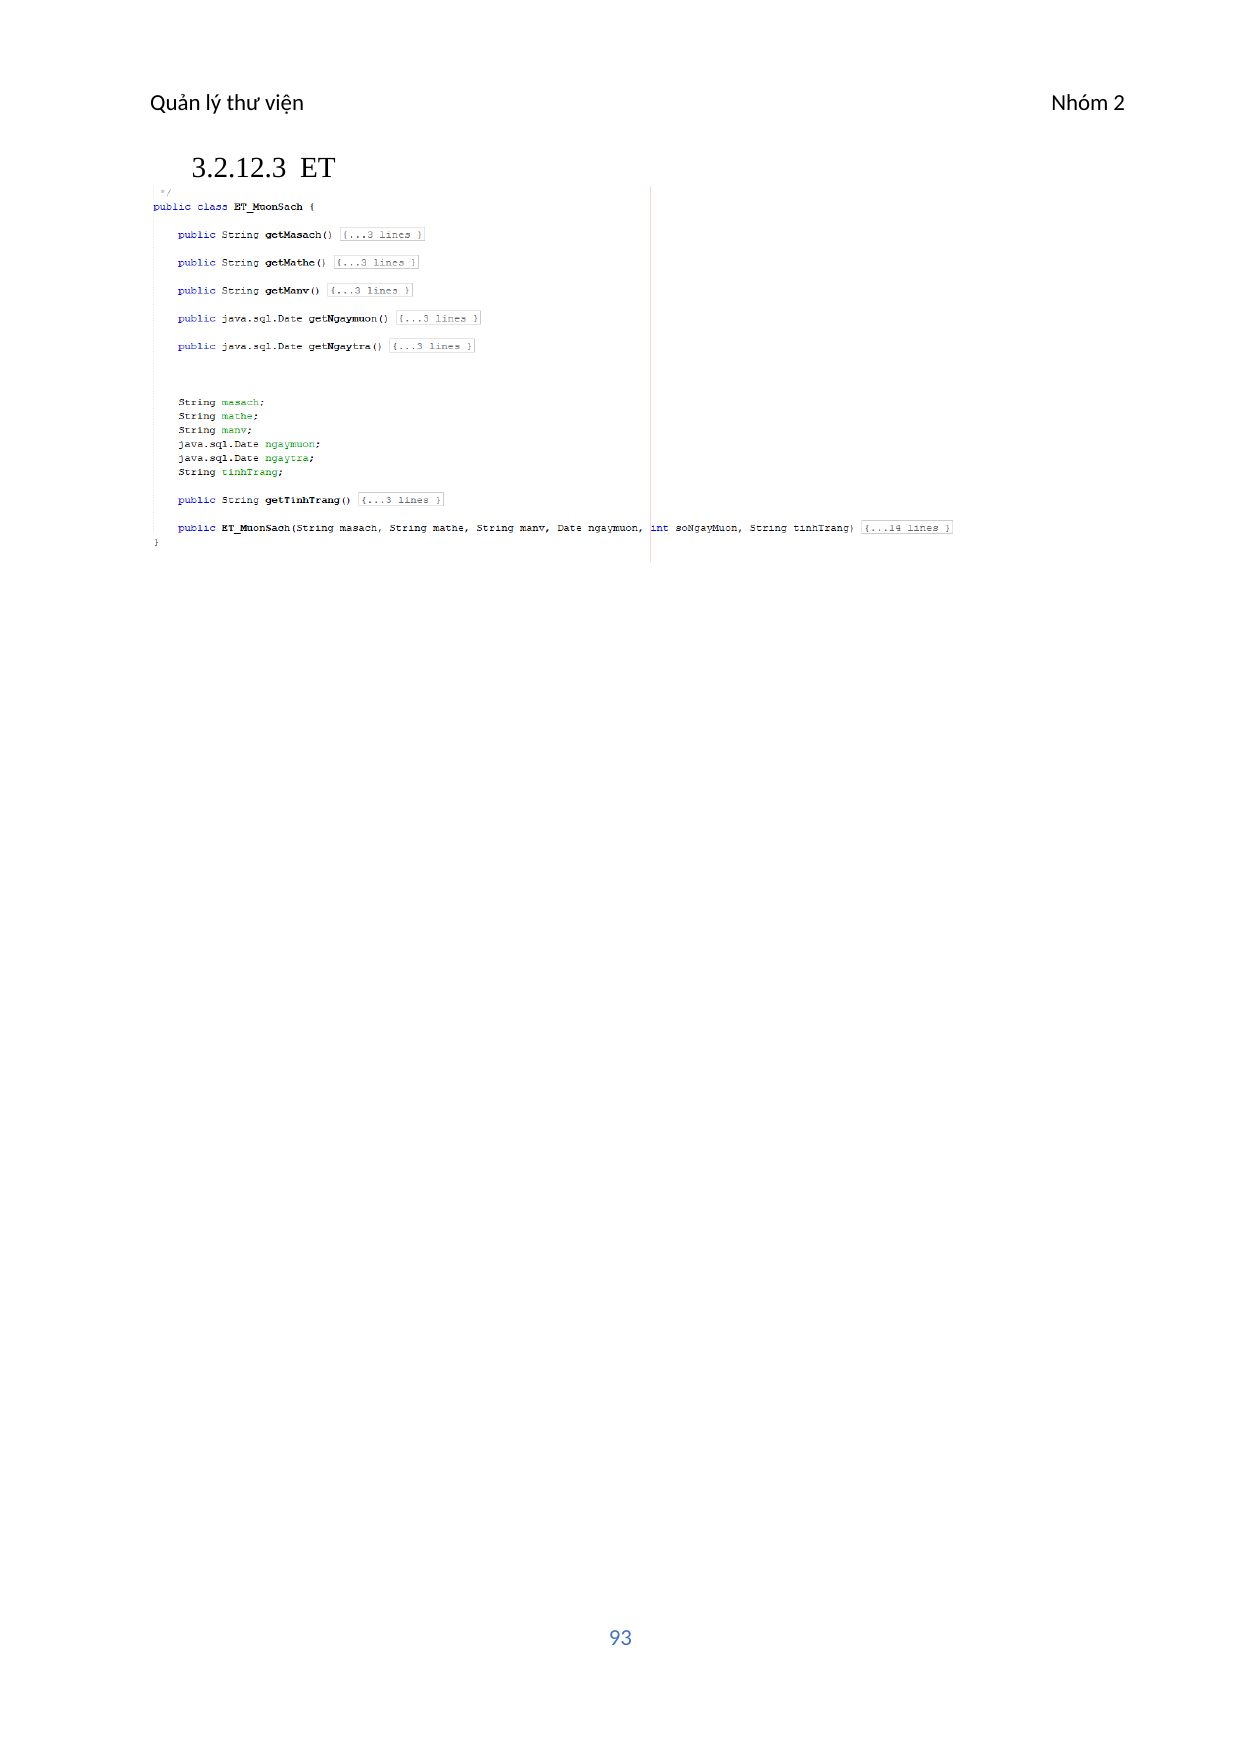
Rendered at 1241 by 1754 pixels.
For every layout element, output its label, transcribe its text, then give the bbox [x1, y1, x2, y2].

picture [150, 186, 1091, 564]
subtitle ET [156, 150, 1090, 183]
